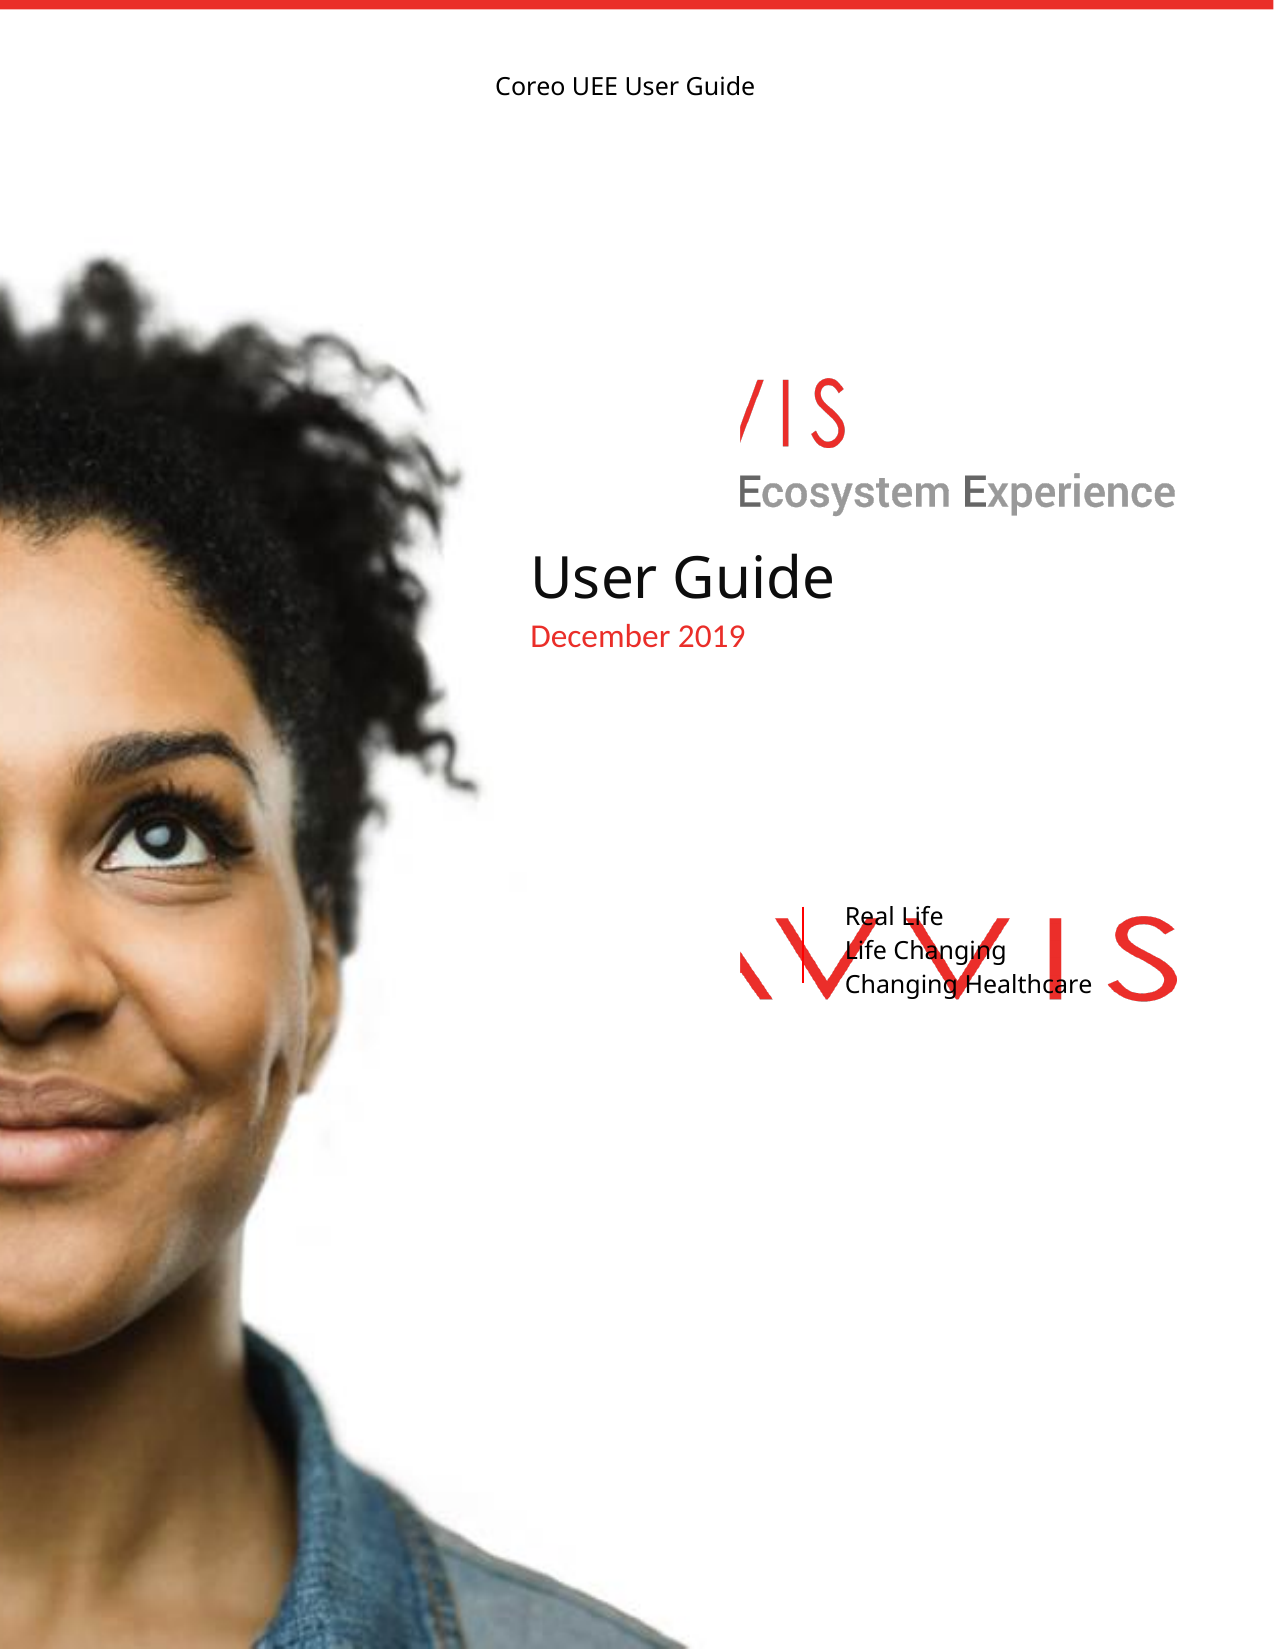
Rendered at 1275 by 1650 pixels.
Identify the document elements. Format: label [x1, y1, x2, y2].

picture [0, 236, 1192, 1649]
picture [733, 628, 741, 636]
